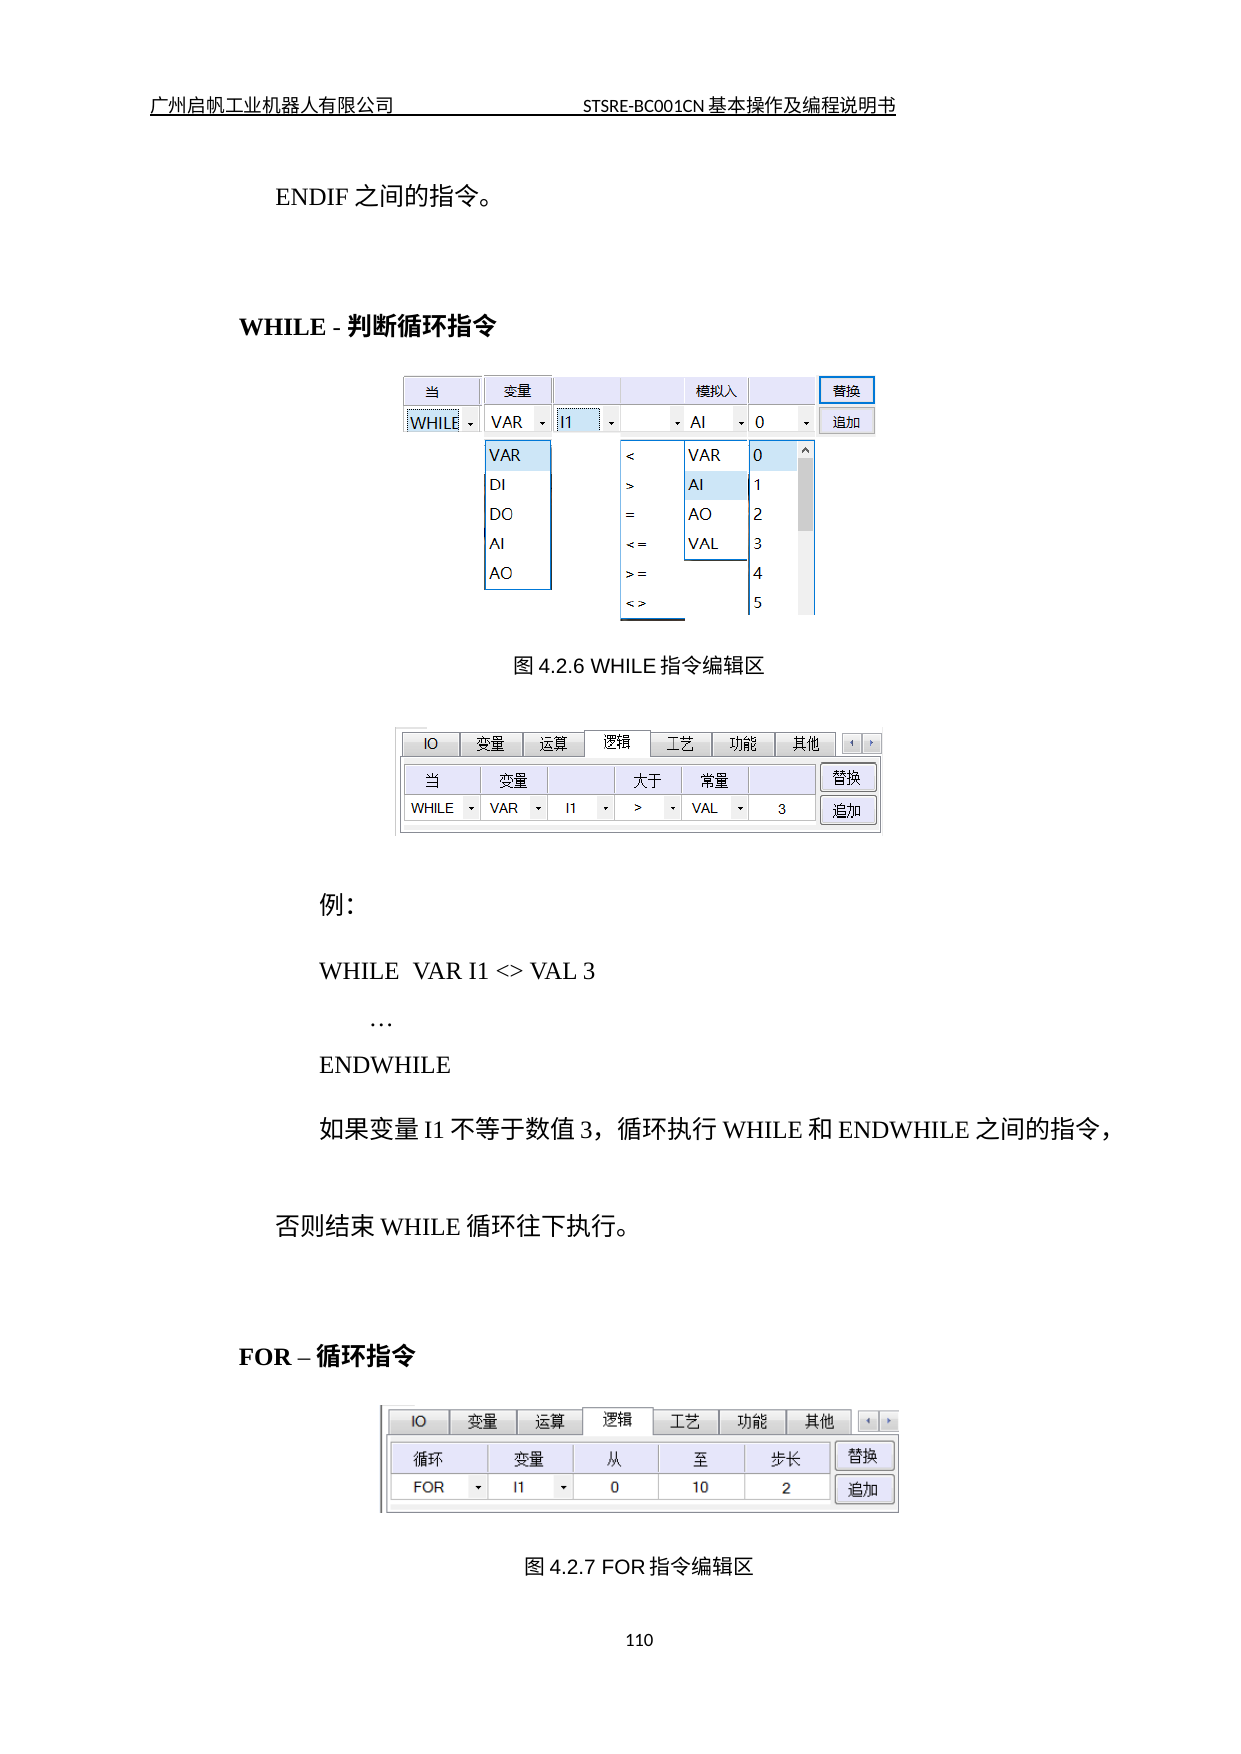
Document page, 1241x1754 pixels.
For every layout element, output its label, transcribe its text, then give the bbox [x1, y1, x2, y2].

text 例： [275, 871, 1128, 936]
text 如果变量I1不等于数值3，循环执行WHILE和ENDWHILE之间的指令，否则结束WHILE循环往下执行。 [275, 1095, 1128, 1257]
text ENDWHILE [275, 1048, 1128, 1081]
text … [275, 1001, 1128, 1034]
picture [395, 727, 883, 836]
text WHILE - 判断循环指令 [239, 292, 1128, 357]
text 图4.2.6 WHILE指令编辑区 [150, 648, 1128, 681]
picture [402, 375, 876, 621]
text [275, 162, 1128, 227]
text FOR – 循环指令 [239, 1322, 1128, 1387]
picture [379, 1405, 899, 1513]
text WHILE VAR I1 <> VAL 3 [275, 954, 1128, 987]
text 图4.2.7 FOR指令编辑区 [150, 1549, 1128, 1581]
